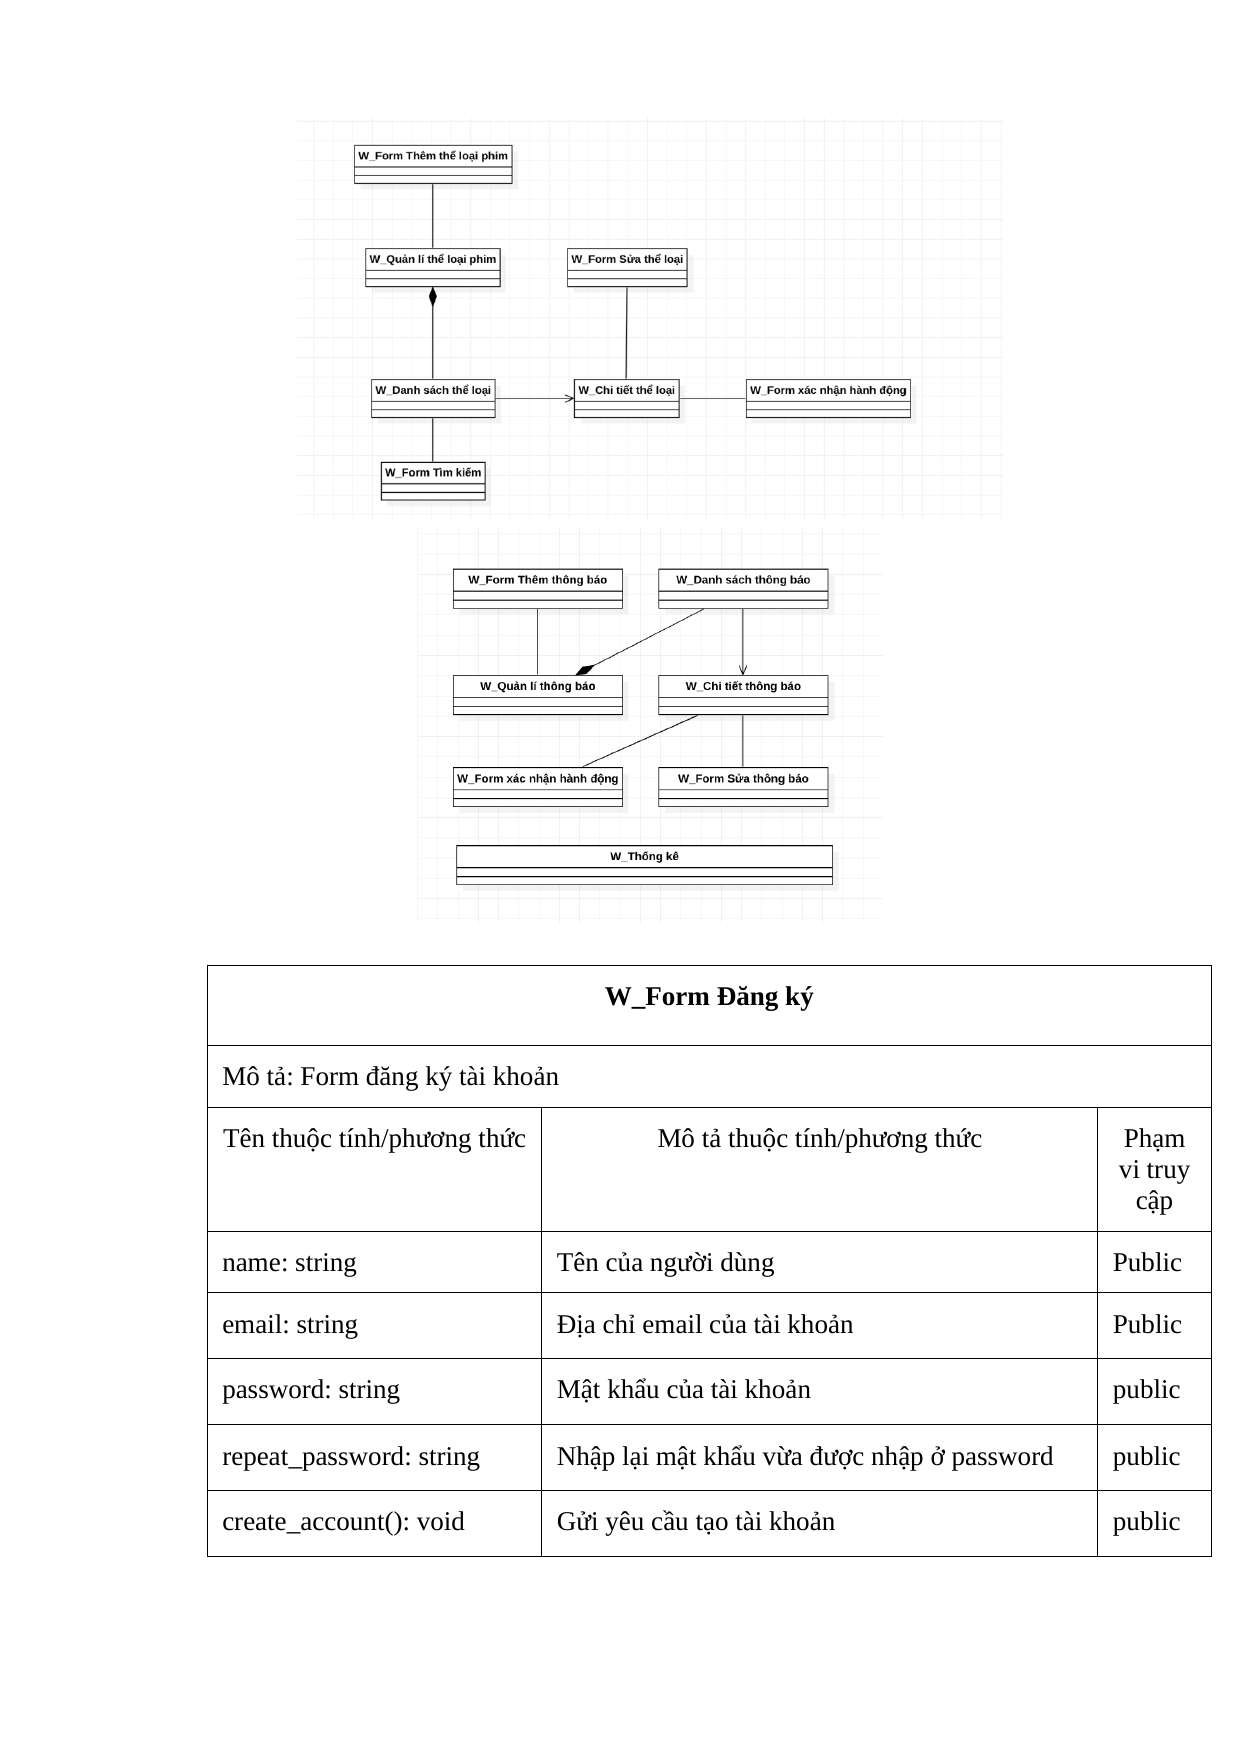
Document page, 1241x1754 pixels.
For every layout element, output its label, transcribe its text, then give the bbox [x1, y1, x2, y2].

table_cell Gửi yêu cầu tạo tài khoản [542, 1491, 1097, 1556]
table_cell Mật khẩu của tài khoản [542, 1359, 1097, 1424]
table_cell Tên của người dùng [542, 1232, 1097, 1292]
table_cell Mô tả: Form đăng ký tài khoản [208, 1046, 1211, 1107]
table_cell public [1098, 1359, 1211, 1424]
table_cell password: string [208, 1359, 541, 1424]
picture [297, 118, 1004, 519]
table_cell name: string [208, 1232, 541, 1292]
table_cell Phạm vi truy cập [1098, 1108, 1211, 1231]
table_cell Địa chỉ email của tài khoản [542, 1293, 1097, 1358]
table_cell Public [1098, 1293, 1211, 1358]
table_cell Public [1098, 1232, 1211, 1292]
table_cell Tên thuộc tính/phương thức [208, 1108, 541, 1231]
table_header W_Form Đăng ký [208, 966, 1211, 1045]
table_cell email: string [208, 1293, 541, 1358]
picture [417, 527, 883, 922]
table_cell Mô tả thuộc tính/phương thức [542, 1108, 1097, 1231]
table_cell public [1098, 1425, 1211, 1490]
table_cell repeat_password: string [208, 1425, 541, 1490]
table_cell public [1098, 1491, 1211, 1556]
table_cell create_account(): void [208, 1491, 541, 1556]
table_cell Nhập lại mật khẩu vừa được nhập ở password [542, 1425, 1097, 1490]
